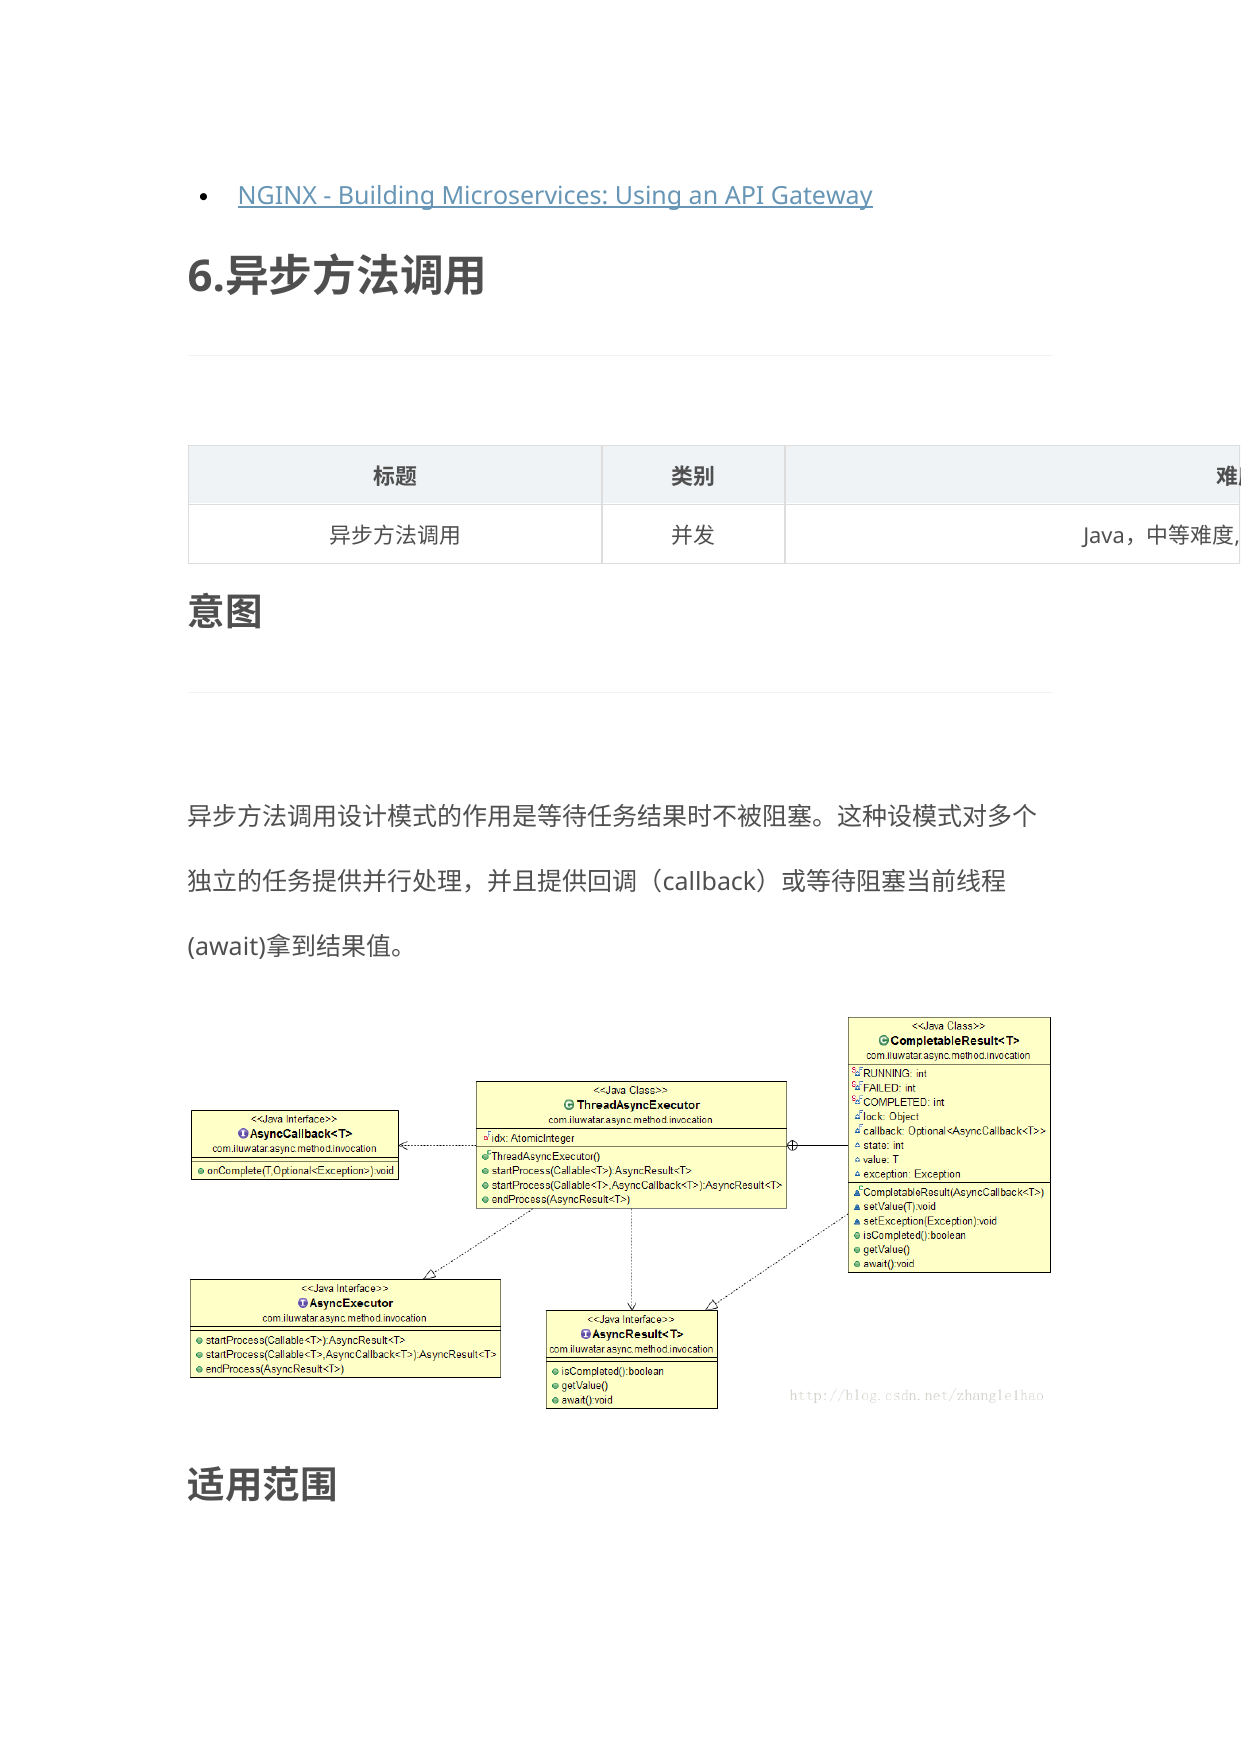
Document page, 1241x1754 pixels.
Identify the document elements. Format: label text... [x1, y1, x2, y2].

text 适用范围 [187, 1449, 1053, 1514]
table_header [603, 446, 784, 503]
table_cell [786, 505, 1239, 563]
text 6.异步方法调用 [187, 239, 1053, 304]
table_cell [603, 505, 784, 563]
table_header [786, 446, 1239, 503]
text 异步方法调用设计模式的作用是等待任务结果时不被阻塞。这种设模式对多个独立的任务提供并行处理，并且提供回调（callback）或等待阻塞当前线程(await)拿到结果值。 [187, 782, 1053, 977]
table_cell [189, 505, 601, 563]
text 意图 [187, 577, 1053, 642]
picture [187, 1014, 1053, 1411]
list NGINX - Building Microservices: Using an API Gateway [200, 162, 1053, 227]
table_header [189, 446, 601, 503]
